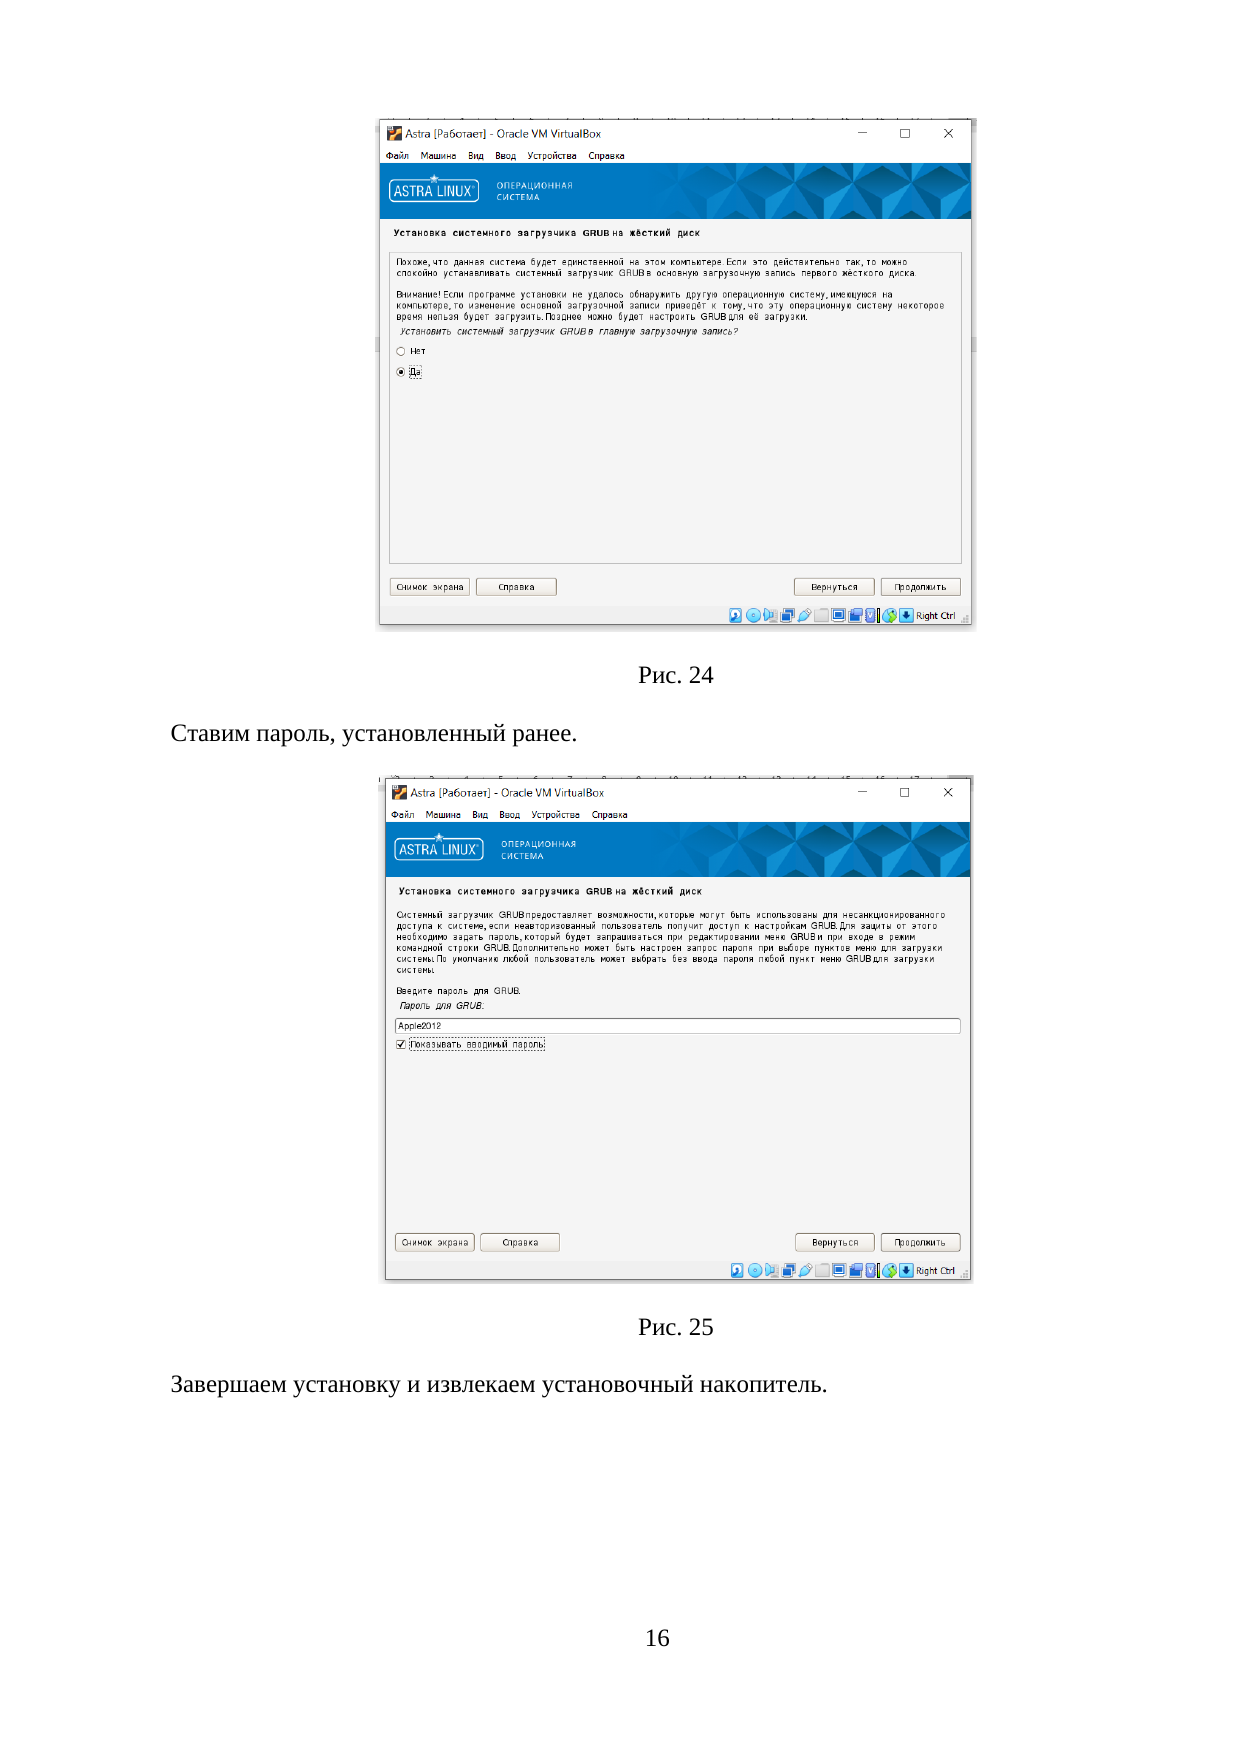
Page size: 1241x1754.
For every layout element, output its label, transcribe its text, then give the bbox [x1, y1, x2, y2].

text Ставим пароль, установленный ранее. [170, 718, 1181, 746]
text Рис. 24 [170, 660, 1181, 689]
text Завершаем установку и извлекаем установочный накопитель. [170, 1369, 1181, 1398]
text Рис. 25 [170, 1312, 1181, 1341]
picture [375, 118, 977, 632]
picture [378, 775, 974, 1284]
